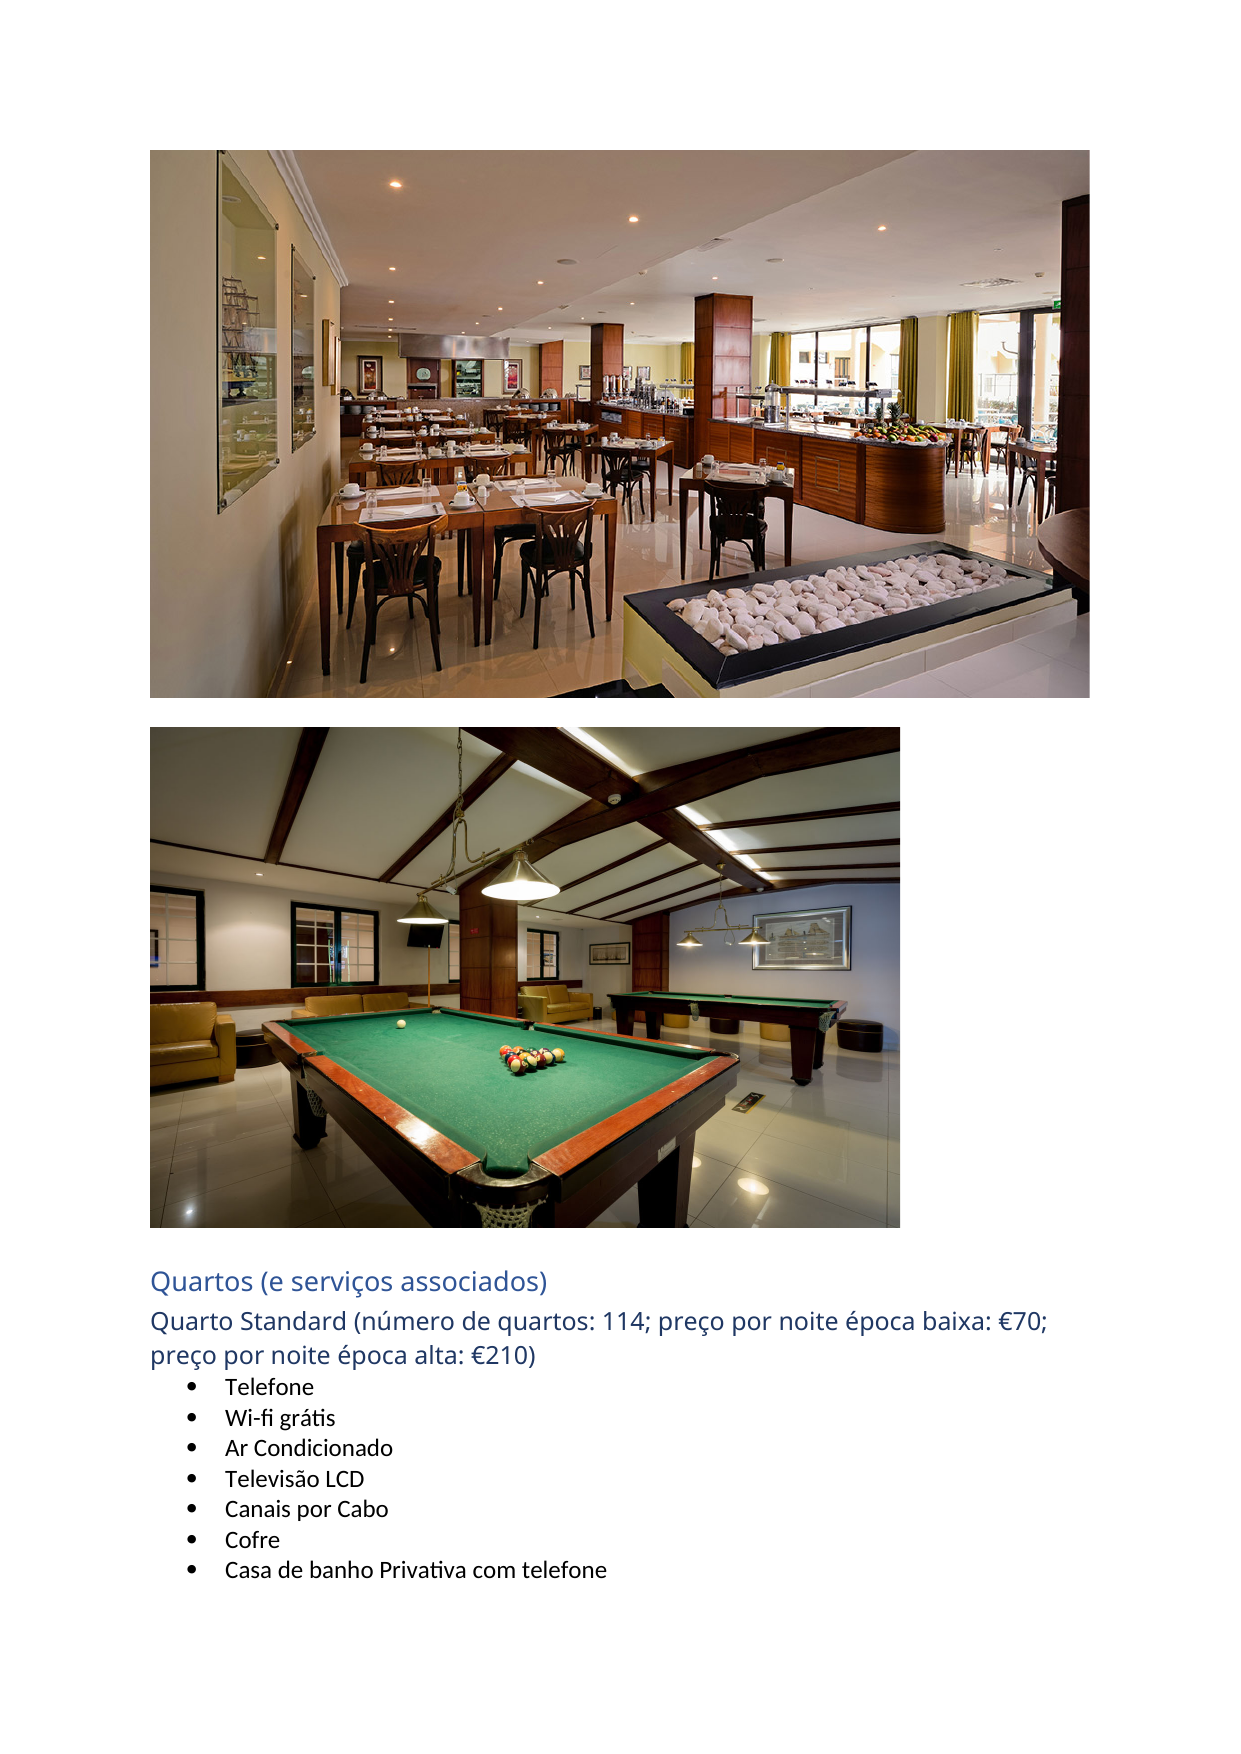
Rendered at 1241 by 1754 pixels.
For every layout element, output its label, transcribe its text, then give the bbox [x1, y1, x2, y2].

list Ar Condicionado [187, 1433, 1090, 1463]
list Casa de banho Privativa com telefone [187, 1555, 1090, 1585]
list Wi-fi grátis [187, 1402, 1090, 1433]
subtitle Quartos (e serviços associados) [150, 1262, 1090, 1299]
list Canais por Cabo [187, 1494, 1090, 1524]
list Telefone [187, 1372, 1090, 1402]
picture [150, 727, 901, 1228]
list Cofre [187, 1524, 1090, 1555]
picture [150, 150, 1090, 698]
subtitle Quarto Standard (número de quartos: 114; preço por noite época baixa: €70; preço por noite época alta: €210) [150, 1303, 1090, 1372]
list Televisão LCD [187, 1463, 1090, 1494]
